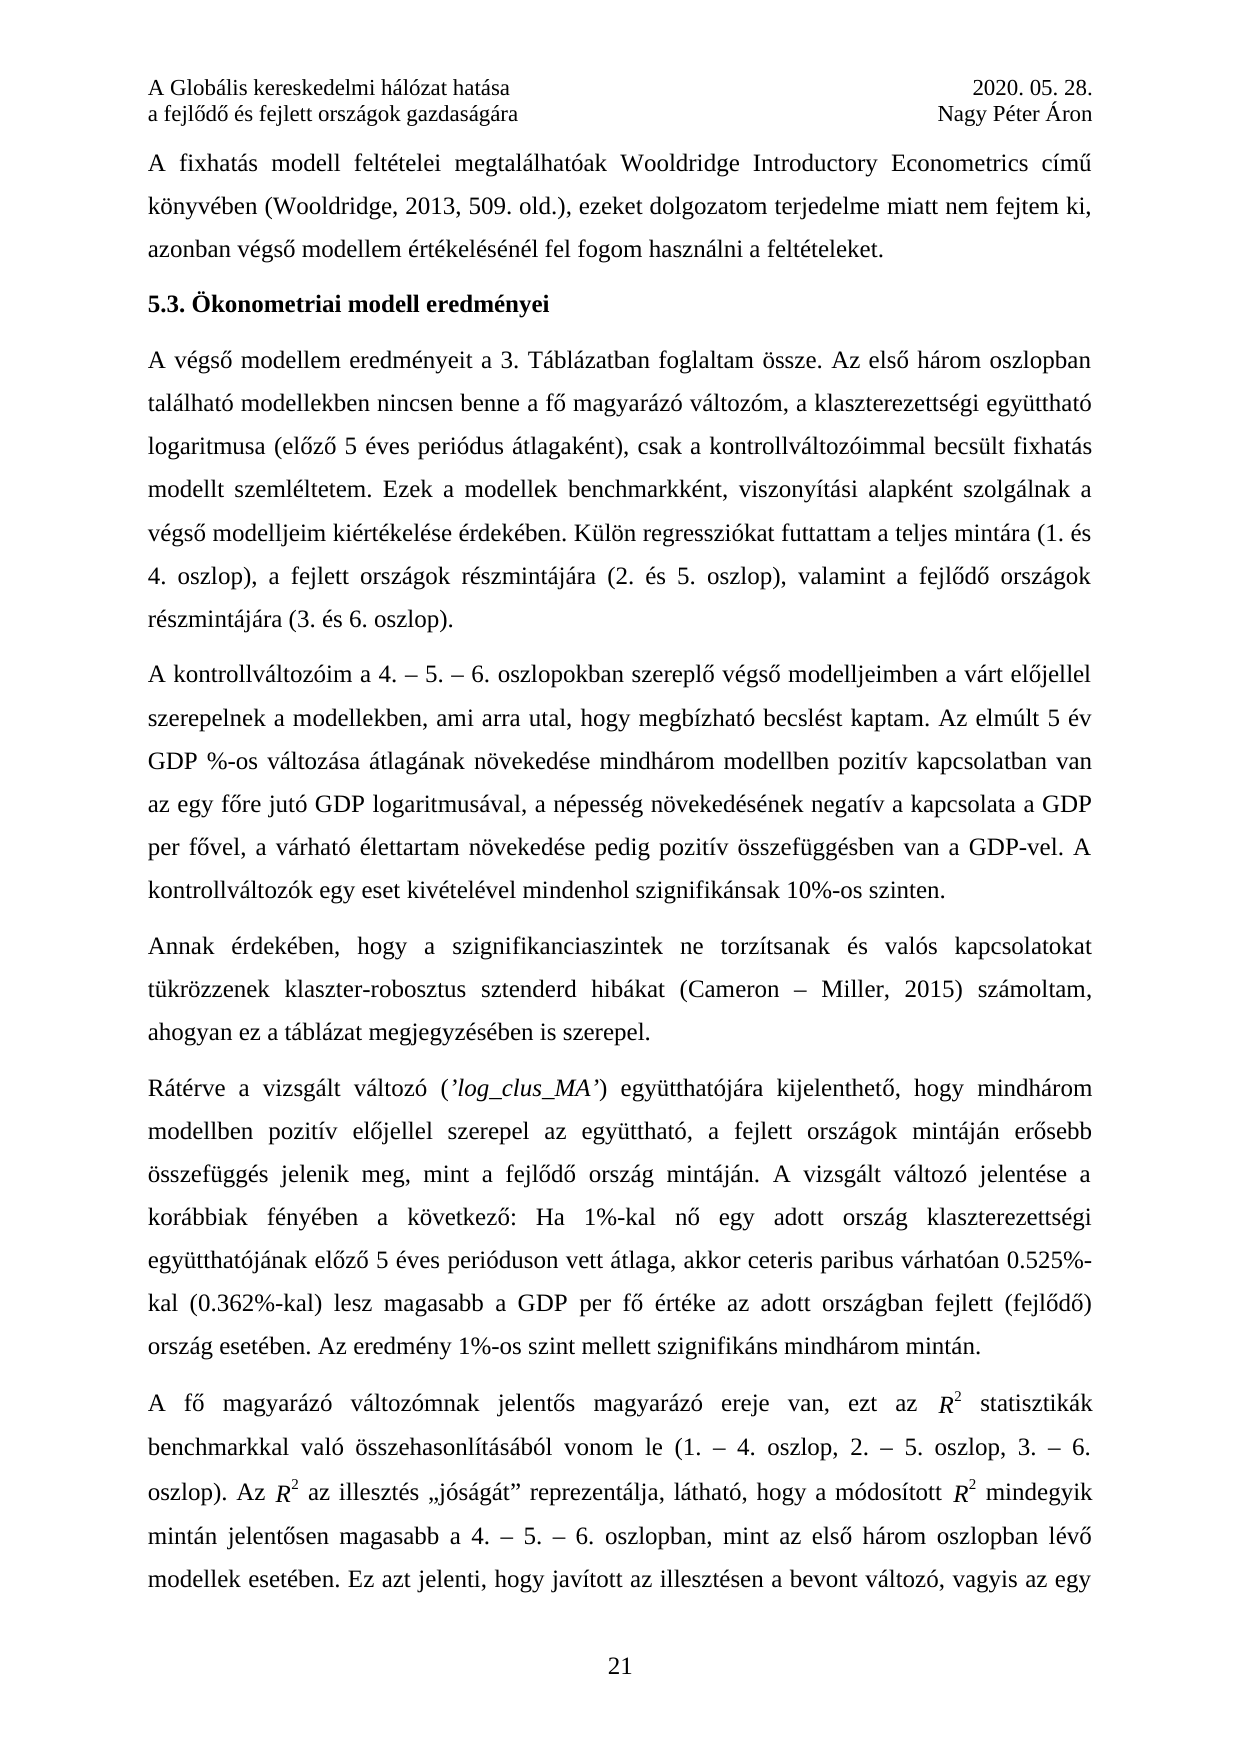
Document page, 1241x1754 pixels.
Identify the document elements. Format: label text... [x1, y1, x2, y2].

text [148, 1387, 1093, 1593]
text A végső modellem eredményeit a 3. Táblázatban foglaltam össze. Az első három oszlopban található modellekben nincsen benne a fő magyarázó változóm, a klaszterezettségi együttható logaritmusa (előző 5 éves periódus átlagaként), csak a kontrollváltozóimmal becsült fixhatás modellt szemléltetem. Ezek a modellek benchmarkként, viszonyítási alapként szolgálnak a végső modelljeim kiértékelése érdekében. Külön regressziókat futtattam a teljes mintára (1. és 4. oszlop), a fejlett országok részmintájára (2. és 5. oszlop), valamint a fejlődő országok részmintájára (3. és 6. oszlop). [148, 345, 1093, 633]
text Rátérve a vizsgált változó (’log_clus_MA’) együtthatójára kijelenthető, hogy mindhárom modellben pozitív előjellel szerepel az együttható, a fejlett országok mintáján erősebb összefüggés jelenik meg, mint a fejlődő ország mintáján. A vizsgált változó jelentése a korábbiak fényében a következő: Ha 1%-kal nő egy adott ország klaszterezettségi együtthatójának előző 5 éves perióduson vett átlaga, akkor ceteris paribus várhatóan 0.525%-kal (0.362%-kal) lesz magasabb a GDP per fő értéke az adott országban fejlett (fejlődő) ország esetében. Az eredmény 1%-os szint mellett szignifikáns mindhárom mintán. [148, 1073, 1093, 1360]
text A fixhatás modell feltételei megtalálhatóak Wooldridge Introductory Econometrics című könyvében (Wooldridge, 2013, 509. old.), ezeket dolgozatom terjedelme miatt nem fejtem ki, azonban végső modellem értékelésénél fel fogom használni a feltételeket. [148, 148, 1093, 263]
subtitle 5.3. Ökonometriai modell eredményei [148, 289, 1093, 318]
text Annak érdekében, hogy a szignifikanciaszintek ne torzítsanak és valós kapcsolatokat tükrözzenek klaszter-robosztus sztenderd hibákat (Cameron – Miller, 2015) számoltam, ahogyan ez a táblázat megjegyzésében is szerepel. [148, 931, 1093, 1046]
text A kontrollváltozóim a 4. – 5. – 6. oszlopokban szereplő végső modelljeimben a várt előjellel szerepelnek a modellekben, ami arra utal, hogy megbízható becslést kaptam. Az elmúlt 5 év GDP %-os változása átlagának növekedése mindhárom modellben pozitív kapcsolatban van az egy főre jutó GDP logaritmusával, a népesség növekedésének negatív a kapcsolata a GDP per fővel, a várható élettartam növekedése pedig pozitív összefüggésben van a GDP-vel. A kontrollváltozók egy eset kivételével mindenhol szignifikánsak 10%-os szinten. [148, 659, 1093, 904]
